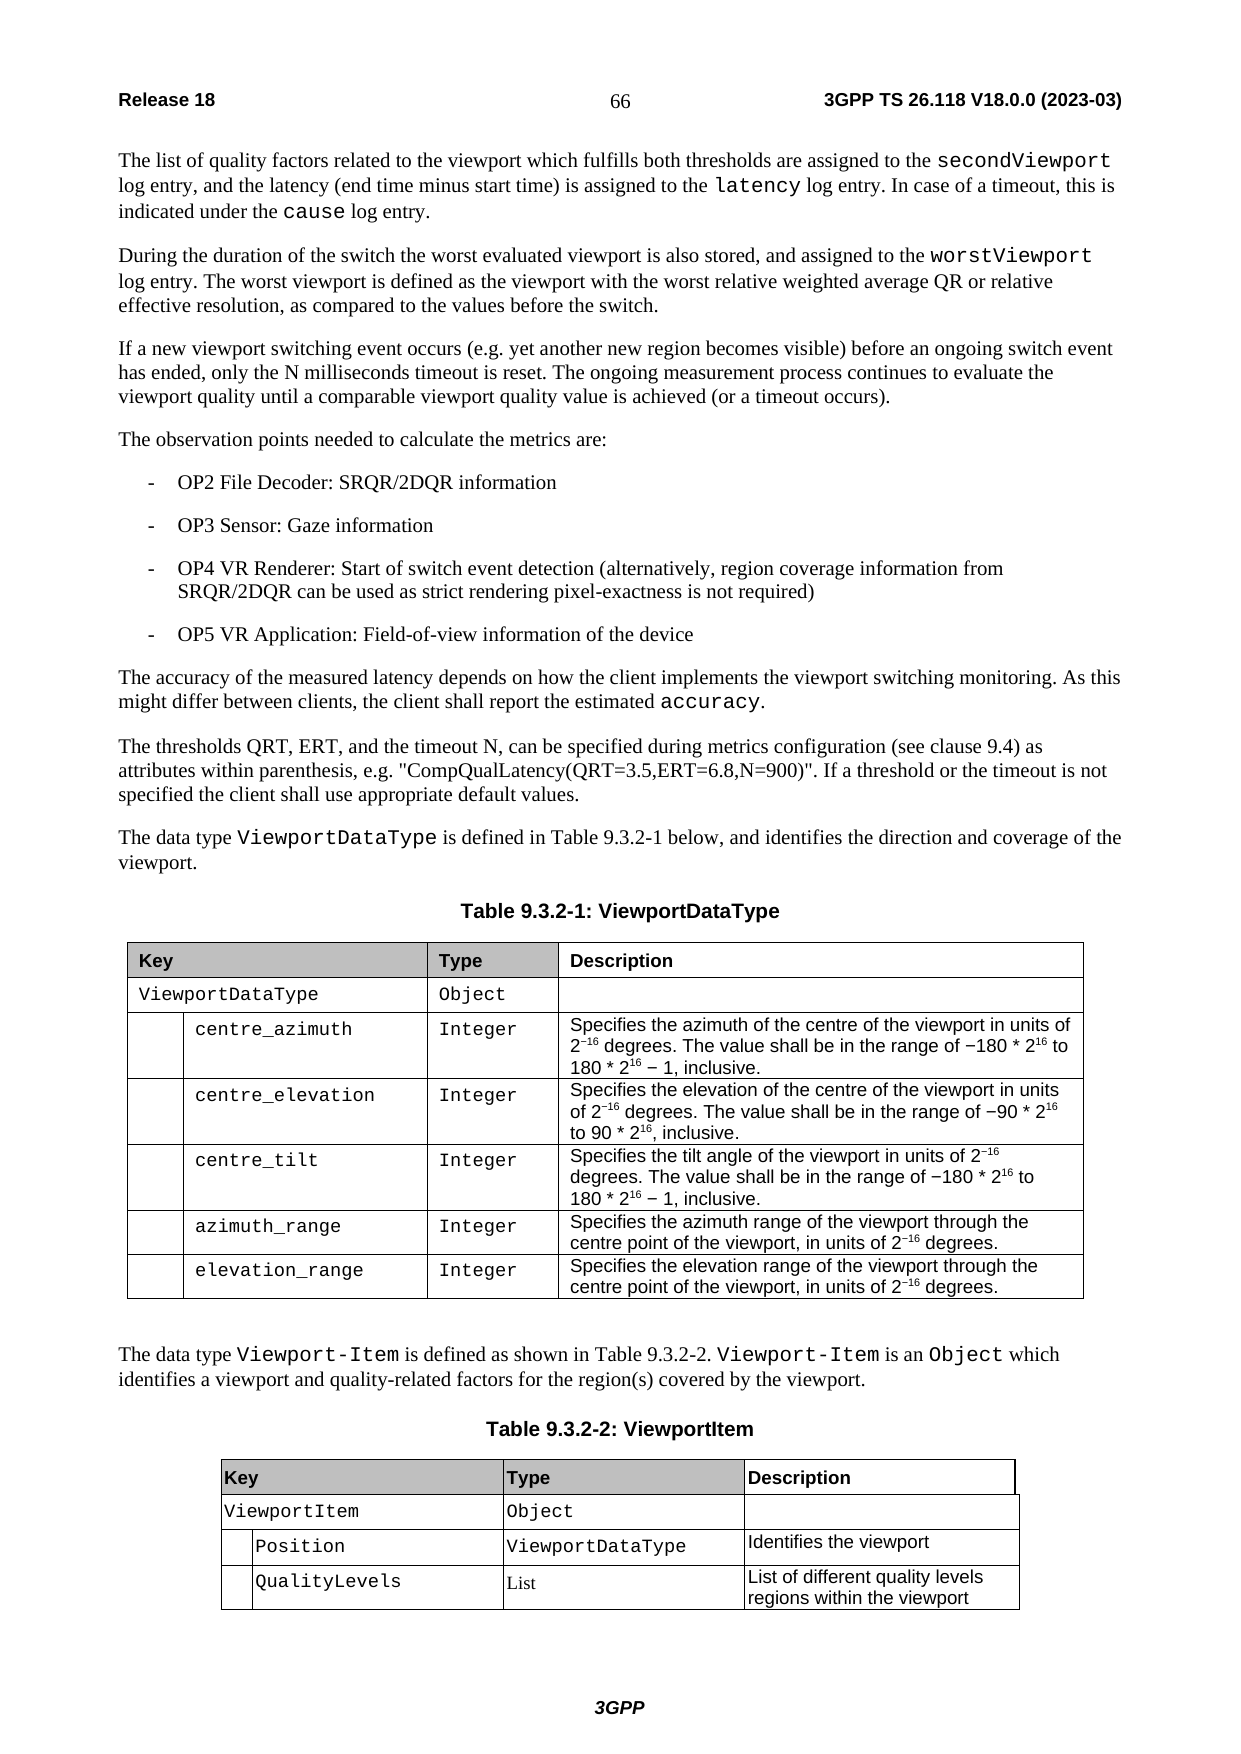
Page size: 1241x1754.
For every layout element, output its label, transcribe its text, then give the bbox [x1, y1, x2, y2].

table_cell Integer [428, 1013, 558, 1078]
text The list of quality factors related to the viewport which fulfills both thresholds are assigned to the secondViewport log entry, and the latency (end time minus start time) is assigned to the latency log entry. In case of a timeout, this is indicated under the cause log entry. [118, 147, 1122, 225]
text - OP2 File Decoder: SRQR/2DQR information [148, 470, 1122, 494]
table_cell centre_tilt [184, 1145, 427, 1209]
text - OP5 VR Application: Field-of-view information of the device [148, 622, 1122, 646]
table_cell [128, 1145, 183, 1209]
table_cell ViewportDataType [504, 1530, 744, 1564]
table_cell List [504, 1566, 744, 1609]
text The data type ViewportDataType is defined in Table 9.3.2-1 below, and identifies the direction and coverage of the viewport. [118, 824, 1122, 874]
table_cell Integer [428, 1211, 558, 1254]
table_header Description [559, 943, 1083, 977]
text During the duration of the switch the worst evaluated viewport is also stored, and assigned to the worstViewport log entry. The worst viewport is defined as the viewport with the worst relative weighted average QR or relative effective resolution, as compared to the values before the switch. [118, 243, 1122, 317]
table_cell centre_elevation [184, 1079, 427, 1144]
table_cell List of different quality levels regions within the viewport [745, 1566, 1019, 1609]
table_cell Integer [428, 1079, 558, 1144]
table_header Key [222, 1460, 503, 1494]
table_cell Object [428, 978, 558, 1012]
table_cell Specifies the elevation of the centre of the viewport in units of 2−16 degrees. The value shall be in the range of −90 * 216 to 90 * 216, inclusive. [559, 1079, 1083, 1144]
table_cell elevation_range [184, 1255, 427, 1298]
text If a new viewport switching event occurs (e.g. yet another new region becomes visible) before an ongoing switch event has ended, only the N milliseconds timeout is reset. The ongoing measurement process continues to evaluate the viewport quality until a comparable viewport quality value is achieved (or a timeout occurs). [118, 336, 1122, 408]
table_header Key [128, 943, 427, 977]
table_header Type [428, 943, 558, 977]
table_cell ViewportItem [222, 1495, 503, 1529]
table_cell Integer [428, 1145, 558, 1209]
table_header Type [504, 1460, 744, 1494]
text The observation points needed to calculate the metrics are: [118, 427, 1122, 451]
table_cell Specifies the azimuth range of the viewport through the centre point of the viewport, in units of 2−16 degrees. [559, 1211, 1083, 1254]
text - OP4 VR Renderer: Start of switch event detection (alternatively, region coverage information from SRQR/2DQR can be used as strict rendering pixel-exactness is not required) [148, 555, 1122, 603]
text Table 9.3.2-1: ViewportDataType [118, 899, 1122, 923]
table_header Description [745, 1460, 1014, 1494]
table_cell [128, 1079, 183, 1144]
table_cell Specifies the azimuth of the centre of the viewport in units of 2−16 degrees. The value shall be in the range of −180 * 216 to 180 * 216 − 1, inclusive. [559, 1013, 1083, 1078]
table_cell Identifies the viewport [745, 1530, 1019, 1564]
text Table 9.3.2-2: ViewportItem [118, 1416, 1122, 1440]
table_cell [222, 1566, 252, 1609]
table_cell ViewportDataType [128, 978, 427, 1012]
table_cell azimuth_range [184, 1211, 427, 1254]
table_cell [222, 1530, 252, 1564]
text The accuracy of the measured latency depends on how the client implements the viewport switching monitoring. As this might differ between clients, the client shall report the estimated accuracy. [118, 665, 1122, 715]
table_cell [128, 1211, 183, 1254]
table_cell Object [504, 1495, 744, 1529]
table_cell Integer [428, 1255, 558, 1298]
table_cell centre_azimuth [184, 1013, 427, 1078]
text - OP3 Sensor: Gaze information [148, 513, 1122, 537]
table_cell [128, 1013, 183, 1078]
table_cell Specifies the elevation range of the viewport through the centre point of the viewport, in units of 2−16 degrees. [559, 1255, 1083, 1298]
table_cell [745, 1495, 1019, 1529]
table_cell [128, 1255, 183, 1298]
table_cell QualityLevels [253, 1566, 503, 1609]
table_cell Specifies the tilt angle of the viewport in units of 2−16 degrees. The value shall be in the range of −180 * 216 to 180 * 216 − 1, inclusive. [559, 1145, 1083, 1209]
text The data type Viewport-Item is defined as shown in Table 9.3.2-2. Viewport-Item is an Object which identifies a viewport and quality-related factors for the region(s) covered by the viewport. [118, 1342, 1122, 1391]
table_cell Position [253, 1530, 503, 1564]
text The thresholds QRT, ERT, and the timeout N, can be specified during metrics configuration (see clause 9.4) as attributes within parenthesis, e.g. "CompQualLatency(QRT=3.5,ERT=6.8,N=900)". If a threshold or the timeout is not specified the client shall use appropriate default values. [118, 734, 1122, 806]
table_cell [559, 978, 1083, 1012]
